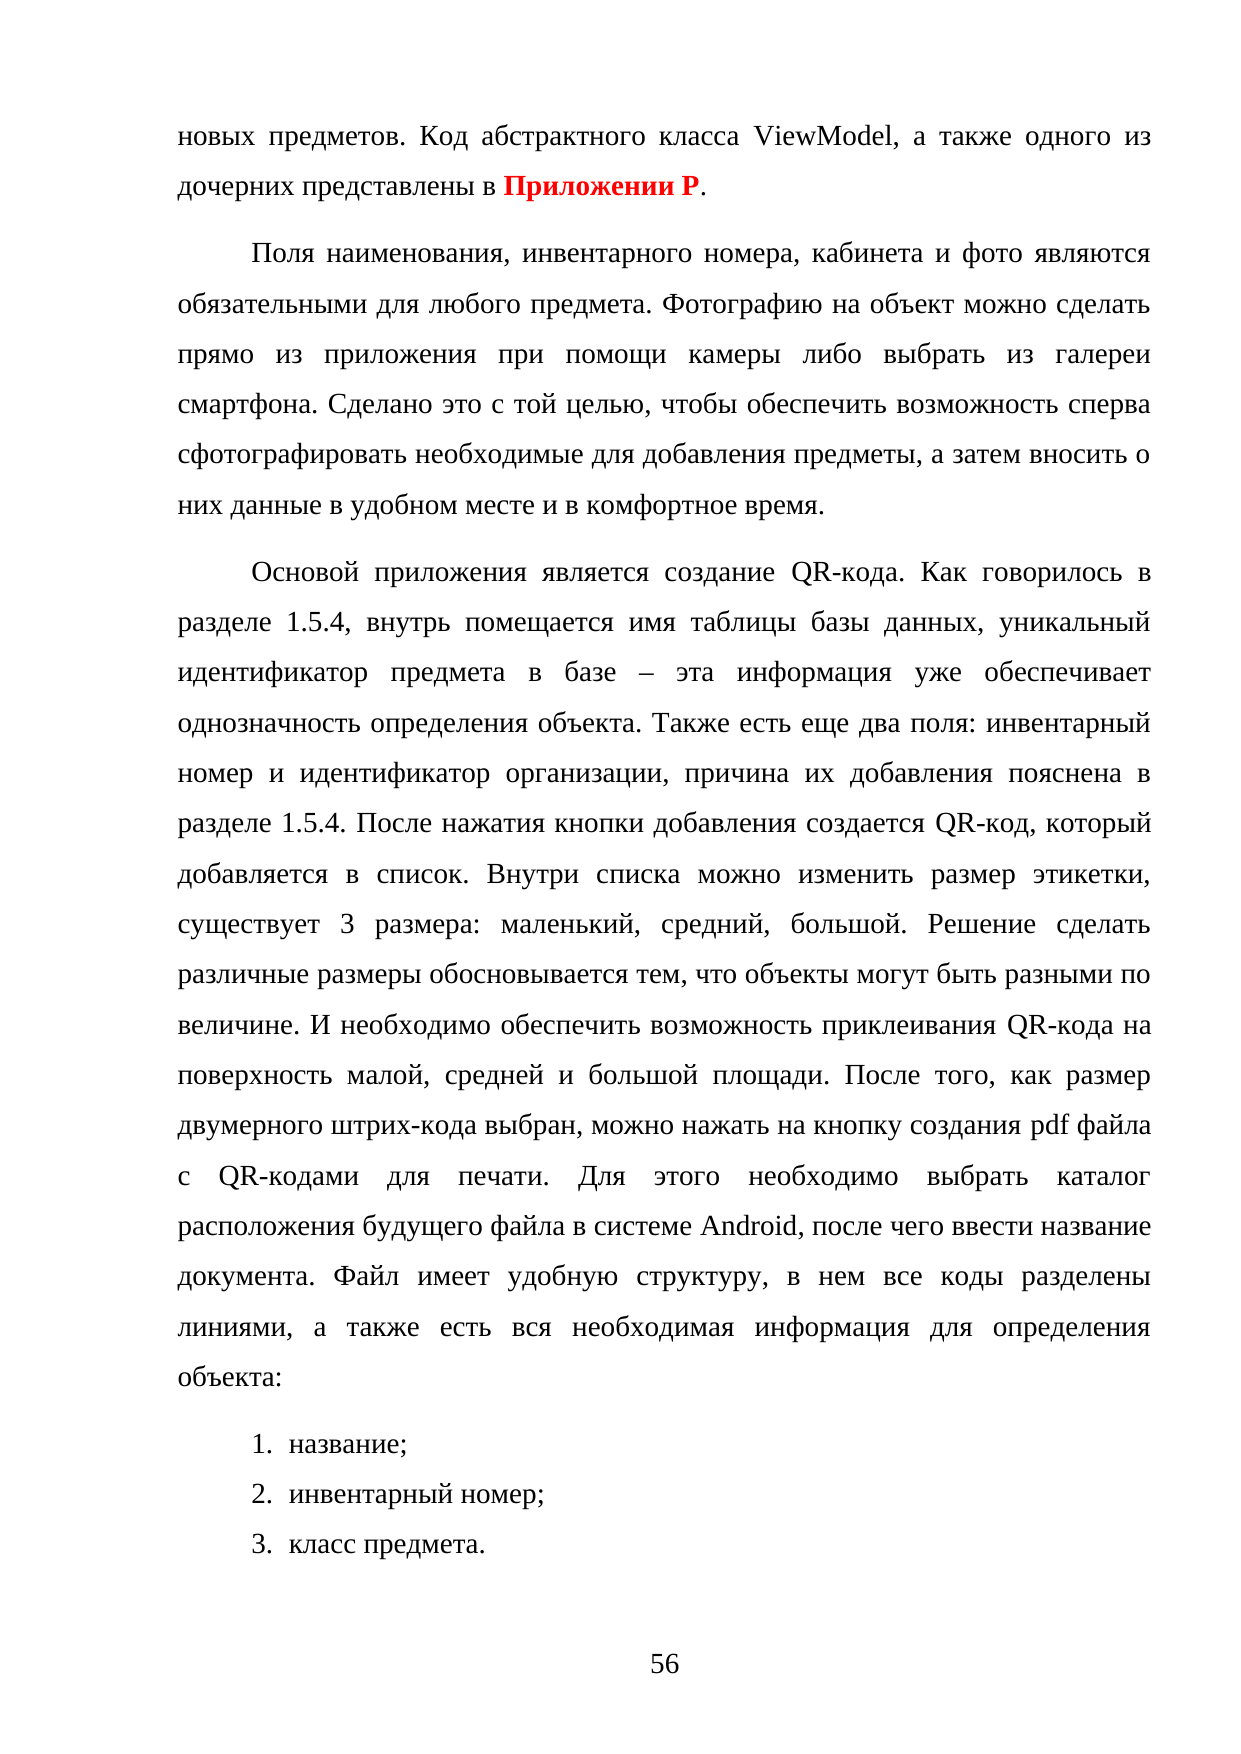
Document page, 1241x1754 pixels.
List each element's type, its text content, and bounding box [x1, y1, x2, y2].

list инвентарный номер; [251, 1476, 1152, 1510]
list класс предмета. [251, 1527, 1152, 1560]
text Основой приложения является создание QR-кода. Как говорилось в разделе 1.5.4, внутрь помещается имя таблицы базы данных, уникальный идентификатор предмета в базе – эта информация уже обеспечивает однозначность определения объекта. Также есть еще два поля: инвентарный номер и идентификатор организации, причина их добавления пояснена в разделе 1.5.4. После нажатия кнопки добавления создается QR-код, который добавляется в список. Внутри списка можно изменить размер этикетки, существует 3 размера: маленький, средний, большой. Решение сделать различные размеры обосновывается тем, что объекты могут быть разными по величине. И необходимо обеспечить возможность приклеивания QR-кода на поверхность малой, средней и большой площади. После того, как размер двумерного штрих-кода выбран, можно нажать на кнопку создания pdf файла с QR-кодами для печати. Для этого необходимо выбрать каталог расположения будущего файла в системе Android, после чего ввести название документа. Файл имеет удобную структуру, в нем все коды разделены линиями, а также есть вся необходимая информация для определения объекта: [177, 554, 1152, 1392]
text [177, 118, 1152, 202]
list название; [251, 1426, 1152, 1459]
text Поля наименования, инвентарного номера, кабинета и фото являются обязательными для любого предмета. Фотографию на объект можно сделать прямо из приложения при помощи камеры либо выбрать из галереи смартфона. Сделано это с той целью, чтобы обеспечить возможность сперва сфотографировать необходимые для добавления предметы, а затем вносить о них данные в удобном месте и в комфортное время. [177, 235, 1152, 521]
